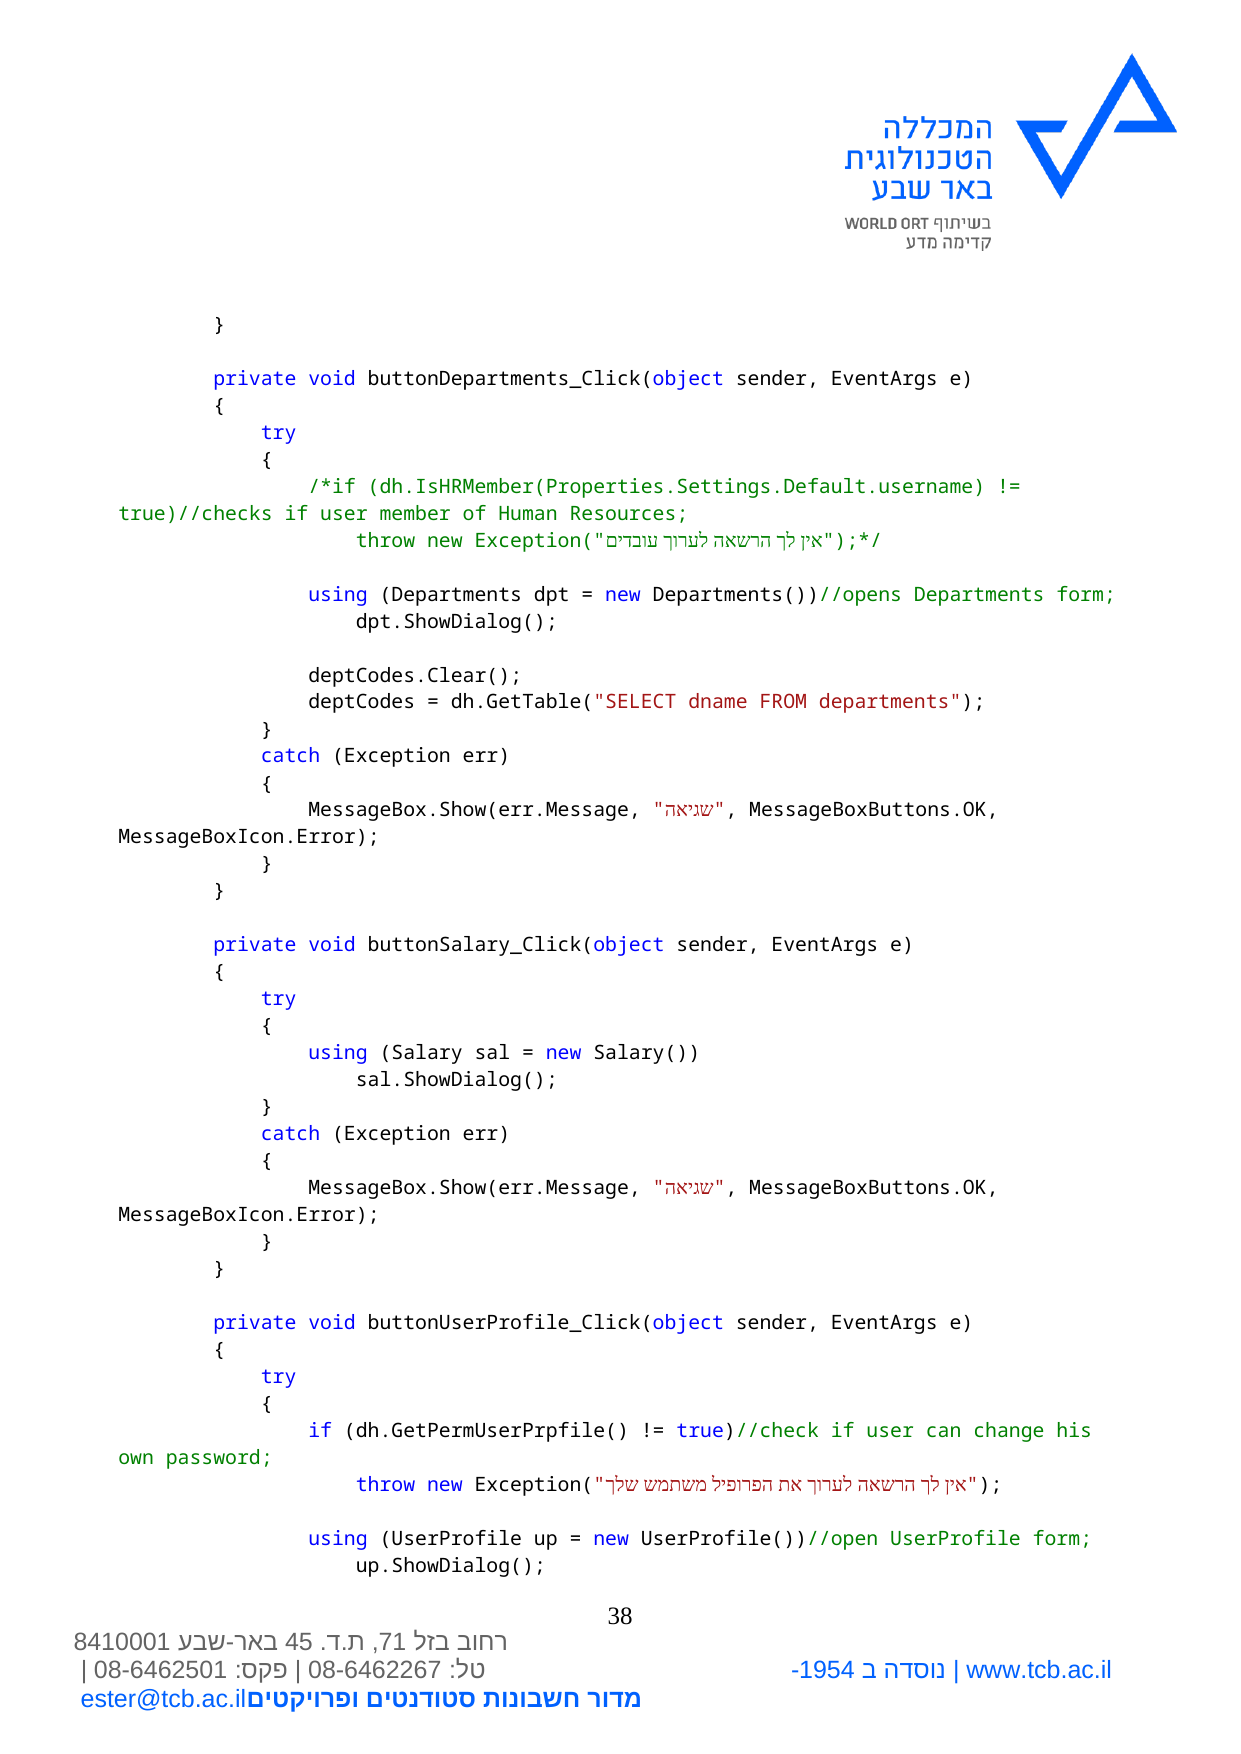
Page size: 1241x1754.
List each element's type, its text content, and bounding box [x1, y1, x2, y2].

text MessageBox.Show(err.Message, "שגיאה", MessageBoxButtons.OK, MessageBoxIcon.Error); [118, 796, 1122, 850]
text { [118, 391, 1122, 418]
text { [118, 958, 1122, 984]
text try [118, 984, 1122, 1012]
text try [118, 1362, 1122, 1389]
text /*if (dh.IsHRMember(Properties.Settings.Default.username) != true)//checks if user member of Human Resources; [118, 472, 1122, 526]
text } [118, 1227, 1122, 1254]
text using (Salary sal = new Salary()) [118, 1038, 1122, 1066]
text } [118, 1092, 1122, 1119]
text up.ShowDialog(); [118, 1551, 1122, 1578]
text sal.ShowDialog(); [118, 1066, 1122, 1092]
text } [118, 877, 1122, 904]
text } [118, 850, 1122, 877]
text throw new Exception("אין לך הרשאה לערוך עובדים");*/ [118, 526, 1122, 553]
text { [118, 769, 1122, 796]
text } [118, 310, 1122, 337]
text deptCodes = dh.GetTable("SELECT dname FROM departments"); [118, 688, 1122, 715]
picture [844, 53, 1177, 251]
text catch (Exception err) [118, 742, 1122, 769]
text private void buttonSalary_Click(object sender, EventArgs e) [118, 931, 1122, 958]
text using (UserProfile up = new UserProfile())//open UserProfile form; [118, 1524, 1122, 1551]
text throw new Exception("אין לך הרשאה לערוך את הפרופיל משתמש שלך"); [118, 1470, 1122, 1497]
text using (Departments dpt = new Departments())//opens Departments form; [118, 580, 1122, 607]
text { [118, 1146, 1122, 1173]
text private void buttonDepartments_Click(object sender, EventArgs e) [118, 364, 1122, 391]
text MessageBox.Show(err.Message, "שגיאה", MessageBoxButtons.OK, MessageBoxIcon.Error); [118, 1173, 1122, 1227]
text { [118, 1389, 1122, 1416]
text if (dh.GetPermUserPrpfile() != true)//check if user can change his own password; [118, 1416, 1122, 1470]
text } [118, 715, 1122, 742]
text try [118, 418, 1122, 445]
text } [118, 1254, 1122, 1281]
text { [118, 445, 1122, 472]
text deptCodes.Clear(); [118, 661, 1122, 688]
text catch (Exception err) [118, 1119, 1122, 1146]
text private void buttonUserProfile_Click(object sender, EventArgs e) [118, 1308, 1122, 1335]
text { [118, 1335, 1122, 1362]
text { [118, 1012, 1122, 1038]
text dpt.ShowDialog(); [118, 607, 1122, 634]
